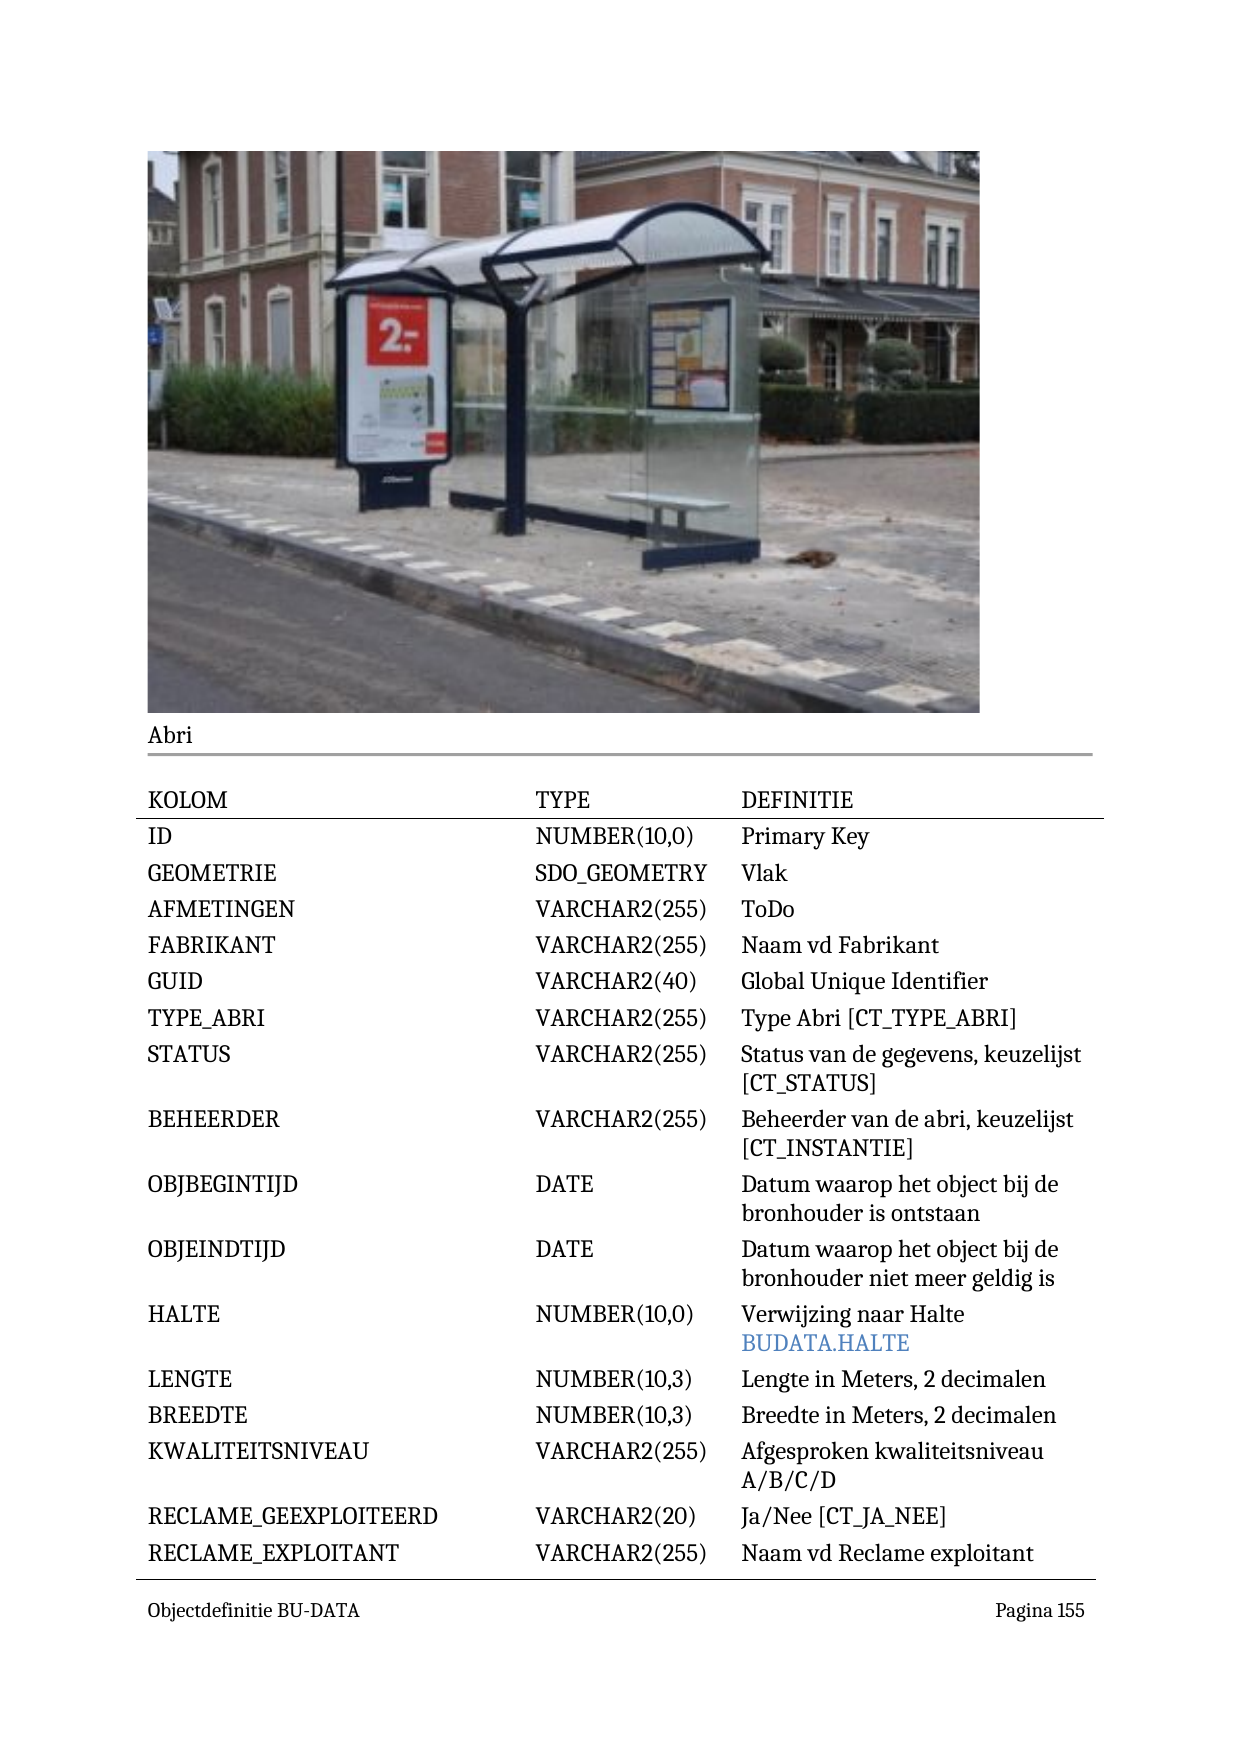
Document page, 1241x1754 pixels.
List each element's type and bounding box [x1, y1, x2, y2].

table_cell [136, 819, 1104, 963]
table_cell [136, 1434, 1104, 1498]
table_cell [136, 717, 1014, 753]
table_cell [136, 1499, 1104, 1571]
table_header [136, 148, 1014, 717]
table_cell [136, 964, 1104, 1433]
picture [147, 151, 980, 713]
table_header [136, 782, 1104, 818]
